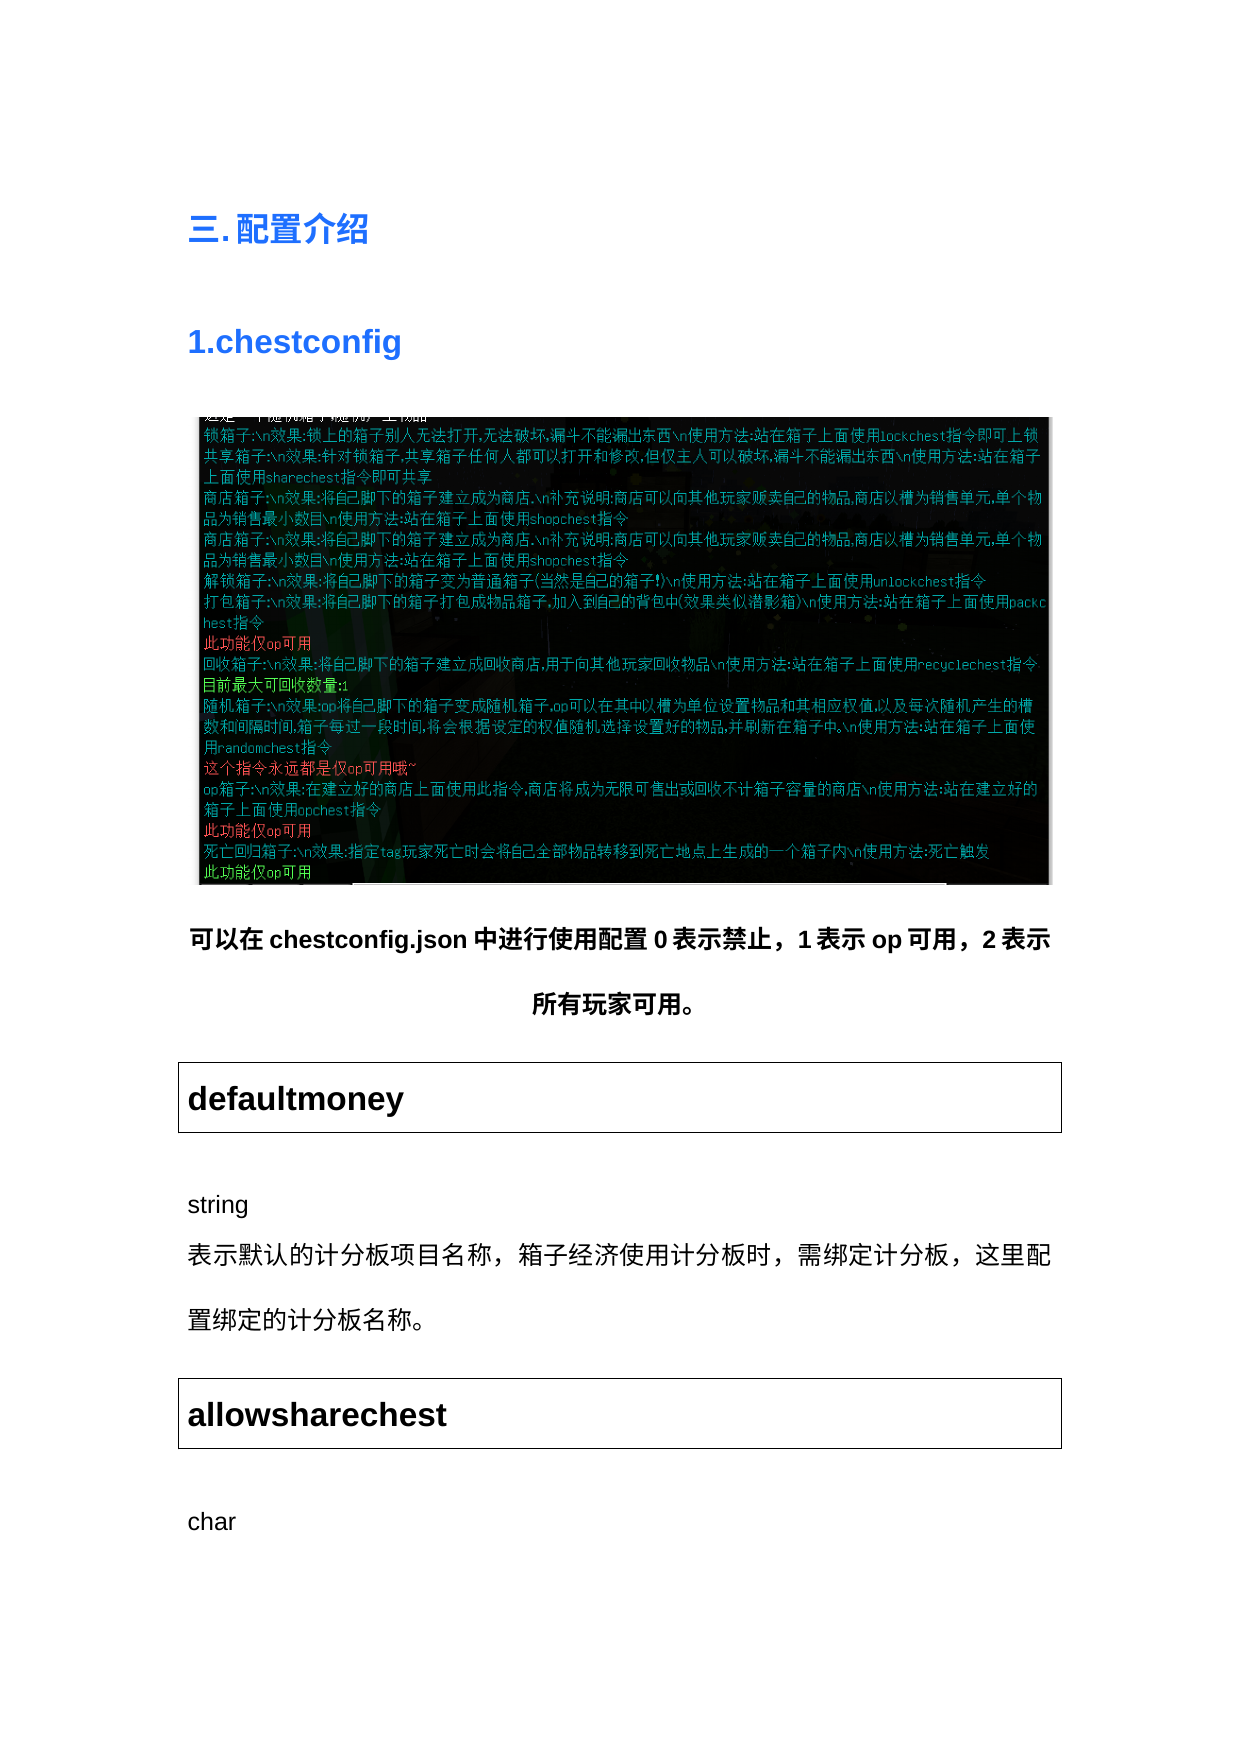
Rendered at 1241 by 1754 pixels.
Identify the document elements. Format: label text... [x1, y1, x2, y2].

text 可以在chestconfig.json中进行使用配置 0表示禁止，1表示op可用，2表示所有玩家可用。 [187, 905, 1053, 1035]
text string [187, 1189, 1053, 1221]
text 表示默认的计分板项目名称，箱子经济使用计分板时，需绑定计分板，这里配置绑定的计分板名称。 [187, 1221, 1053, 1351]
subtitle allowsharechest [179, 1379, 1061, 1448]
picture [187, 417, 1053, 885]
subtitle 配置介绍 [187, 194, 1053, 259]
subtitle 1.chestconfig [187, 308, 1053, 373]
text char [187, 1504, 1053, 1537]
subtitle defaultmoney [179, 1063, 1061, 1132]
